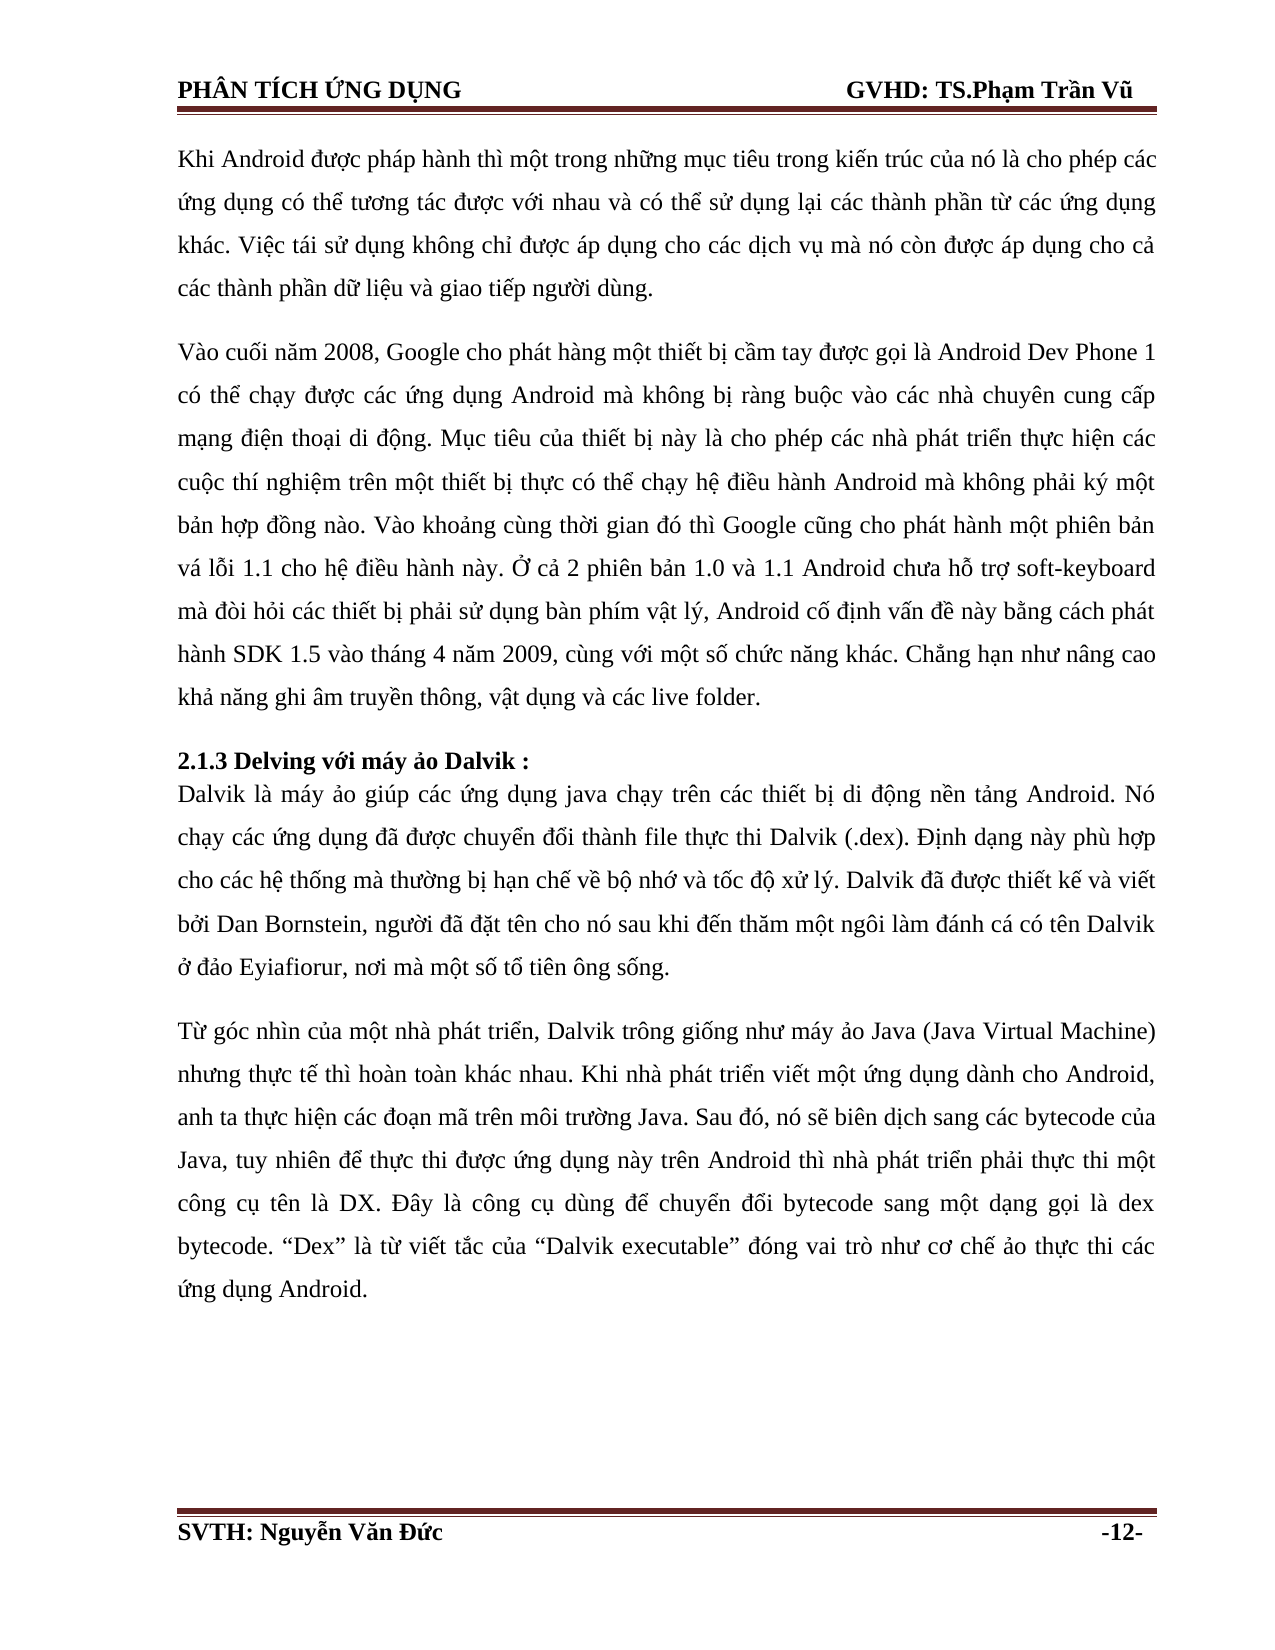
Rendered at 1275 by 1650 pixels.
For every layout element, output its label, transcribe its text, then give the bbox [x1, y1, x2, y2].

subtitle 2.1.3 Delving với máy ảo Dalvik : [177, 746, 1157, 775]
text Dalvik là máy ảo giúp các ứng dụng java chạy trên các thiết bị di động nền tảng Android. Nó chạy các ứng dụng đã được chuyển đổi thành file thực thi Dalvik (.dex). Định dạng này phù hợp cho các hệ thống mà thường bị hạn chế về bộ nhớ và tốc độ xử lý. Dalvik đã được thiết kế và viết bởi Dan Bornstein, người đã đặt tên cho nó sau khi đến thăm một ngôi làm đánh cá có tên Dalvik ở đảo Eyiafiorur, nơi mà một số tổ tiên ông sống. [177, 779, 1157, 981]
text Vào cuối năm 2008, Google cho phát hàng một thiết bị cầm tay được gọi là Android Dev Phone 1 có thể chạy được các ứng dụng Android mà không bị ràng buộc vào các nhà chuyên cung cấp mạng điện thoại di động. Mục tiêu của thiết bị này là cho phép các nhà phát triển thực hiện các cuộc thí nghiệm trên một thiết bị thực có thể chạy hệ điều hành Android mà không phải ký một bản hợp đồng nào. Vào khoảng cùng thời gian đó thì Google cũng cho phát hành một phiên bản vá lỗi 1.1 cho hệ điều hành này. Ở cả 2 phiên bản 1.0 và 1.1 Android chưa hỗ trợ soft-keyboard mà đòi hỏi các thiết bị phải sử dụng bàn phím vật lý, Android cố định vấn đề này bằng cách phát hành SDK 1.5 vào tháng 4 năm 2009, cùng với một số chức năng khác. Chẳng hạn như nâng cao khả năng ghi âm truyền thông, vật dụng và các live folder. [177, 337, 1157, 711]
text Khi Android được pháp hành thì một trong những mục tiêu trong kiến trúc của nó là cho phép các ứng dụng có thể tương tác được với nhau và có thể sử dụng lại các thành phần từ các ứng dụng khác. Việc tái sử dụng không chỉ được áp dụng cho các dịch vụ mà nó còn được áp dụng cho cả các thành phần dữ liệu và giao tiếp người dùng. [177, 144, 1157, 302]
text Từ góc nhìn của một nhà phát triển, Dalvik trông giống như máy ảo Java (Java Virtual Machine) nhưng thực tế thì hoàn toàn khác nhau. Khi nhà phát triển viết một ứng dụng dành cho Android, anh ta thực hiện các đoạn mã trên môi trường Java. Sau đó, nó sẽ biên dịch sang các bytecode của Java, tuy nhiên để thực thi được ứng dụng này trên Android thì nhà phát triển phải thực thi một công cụ tên là DX. Đây là công cụ dùng để chuyển đổi bytecode sang một dạng gọi là dex bytecode. “Dex” là từ viết tắc của “Dalvik executable” đóng vai trò như cơ chế ảo thực thi các ứng dụng Android. [177, 1016, 1157, 1303]
